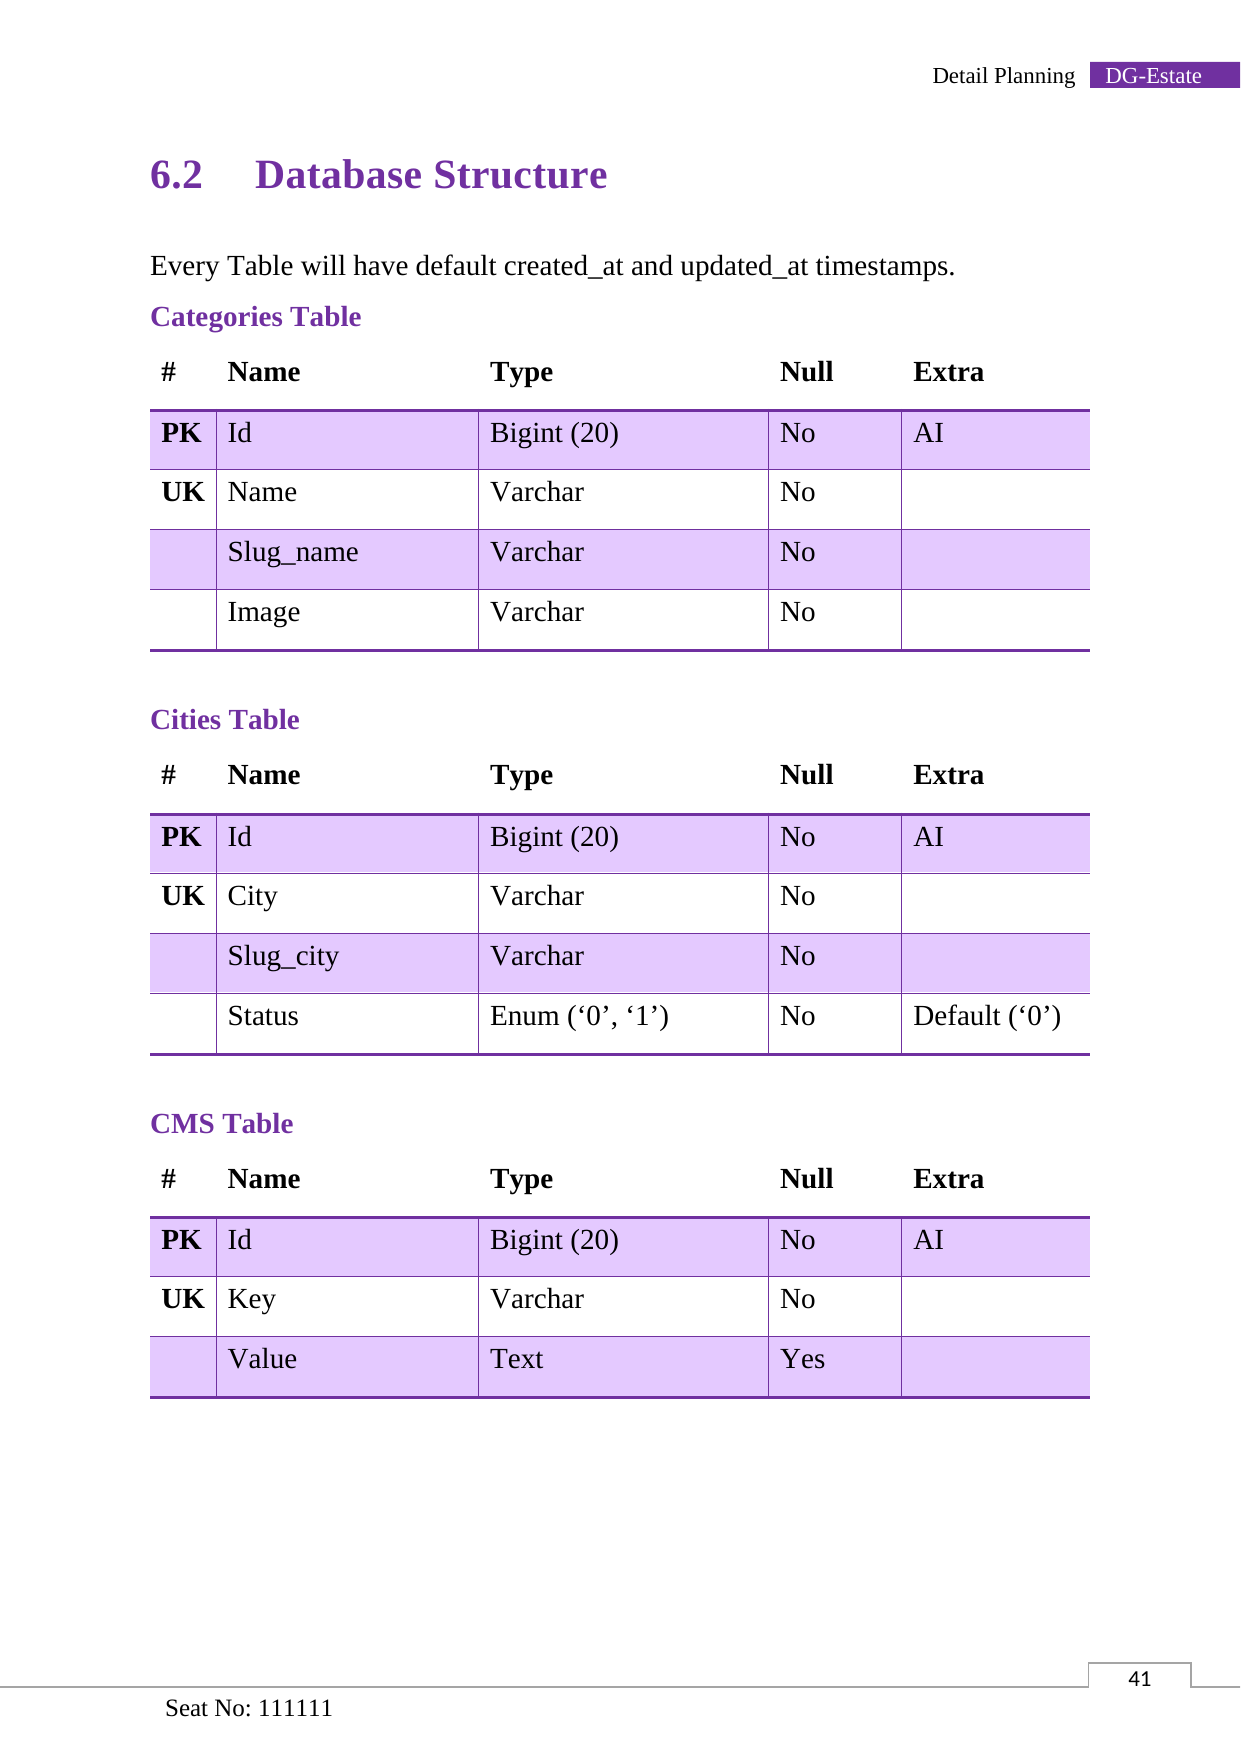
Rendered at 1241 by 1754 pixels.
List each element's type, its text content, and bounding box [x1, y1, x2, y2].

table_header Name [216, 753, 479, 812]
table_cell No [769, 1219, 901, 1276]
table_cell Bigint (20) [479, 816, 768, 872]
table_cell Varchar [479, 590, 768, 649]
table_cell Value [217, 1337, 478, 1396]
table_cell No [769, 874, 901, 932]
table_cell [902, 590, 1090, 649]
table_cell [902, 470, 1090, 529]
table_cell No [769, 470, 901, 529]
table_header # [150, 349, 216, 409]
table_cell Slug_city [217, 934, 478, 992]
table_cell [902, 1337, 1090, 1396]
table_cell [150, 530, 216, 589]
table_cell No [769, 816, 901, 872]
table_cell Default (‘0’) [902, 994, 1090, 1052]
table_cell [150, 590, 216, 649]
table_cell Varchar [479, 1277, 768, 1336]
table_cell Slug_name [217, 530, 478, 589]
table_header Type [479, 753, 769, 812]
table_header # [150, 753, 216, 812]
table_cell City [217, 874, 478, 932]
table_cell No [769, 590, 901, 649]
table_cell UK [150, 470, 216, 529]
table_cell AI [902, 816, 1090, 872]
subtitle Database Structure [150, 150, 1090, 198]
table_cell No [769, 994, 901, 1052]
table_cell [150, 1337, 216, 1396]
table_cell Bigint (20) [479, 412, 768, 469]
title Cities Table [150, 702, 1090, 736]
table_cell Bigint (20) [479, 1219, 768, 1276]
table_cell [902, 1277, 1090, 1336]
table_cell Enum (‘0’, ‘1’) [479, 994, 768, 1052]
table_header # [150, 1156, 216, 1216]
table_cell No [769, 1277, 901, 1336]
table_header Extra [902, 349, 1090, 409]
table_cell PK [150, 412, 216, 469]
table_cell AI [902, 412, 1090, 469]
table_cell Name [217, 470, 478, 529]
table_cell Status [217, 994, 478, 1052]
table_cell UK [150, 1277, 216, 1336]
table_cell Varchar [479, 934, 768, 992]
table_header Type [479, 349, 769, 409]
table_header Null [769, 753, 902, 812]
table_cell Text [479, 1337, 768, 1396]
table_cell [902, 934, 1090, 992]
table_cell Varchar [479, 874, 768, 932]
table_cell Id [217, 816, 478, 872]
table_cell No [769, 412, 901, 469]
table_header Null [769, 1156, 902, 1216]
table_cell AI [902, 1219, 1090, 1276]
table_cell Varchar [479, 470, 768, 529]
table_cell UK [150, 874, 216, 932]
table_cell [902, 874, 1090, 932]
title CMS Table [150, 1106, 1090, 1139]
table_cell [150, 934, 216, 992]
table_cell [150, 994, 216, 1052]
title Categories Table [150, 299, 1090, 332]
table_cell Id [217, 1219, 478, 1276]
table_header Extra [902, 1156, 1090, 1216]
table_cell PK [150, 1219, 216, 1276]
table_header Extra [902, 753, 1090, 812]
table_cell No [769, 530, 901, 589]
table_cell Yes [769, 1337, 901, 1396]
table_header Name [216, 1156, 479, 1216]
text Every Table will have default created_at and updated_at timestamps. [150, 248, 1090, 282]
table_cell PK [150, 816, 216, 872]
table_cell Key [217, 1277, 478, 1336]
table_cell [902, 530, 1090, 589]
table_header Type [479, 1156, 769, 1216]
table_header Null [769, 349, 902, 409]
table_cell Varchar [479, 530, 768, 589]
table_cell Image [217, 590, 478, 649]
table_header Name [216, 349, 479, 409]
table_cell No [769, 934, 901, 992]
table_cell Id [217, 412, 478, 469]
